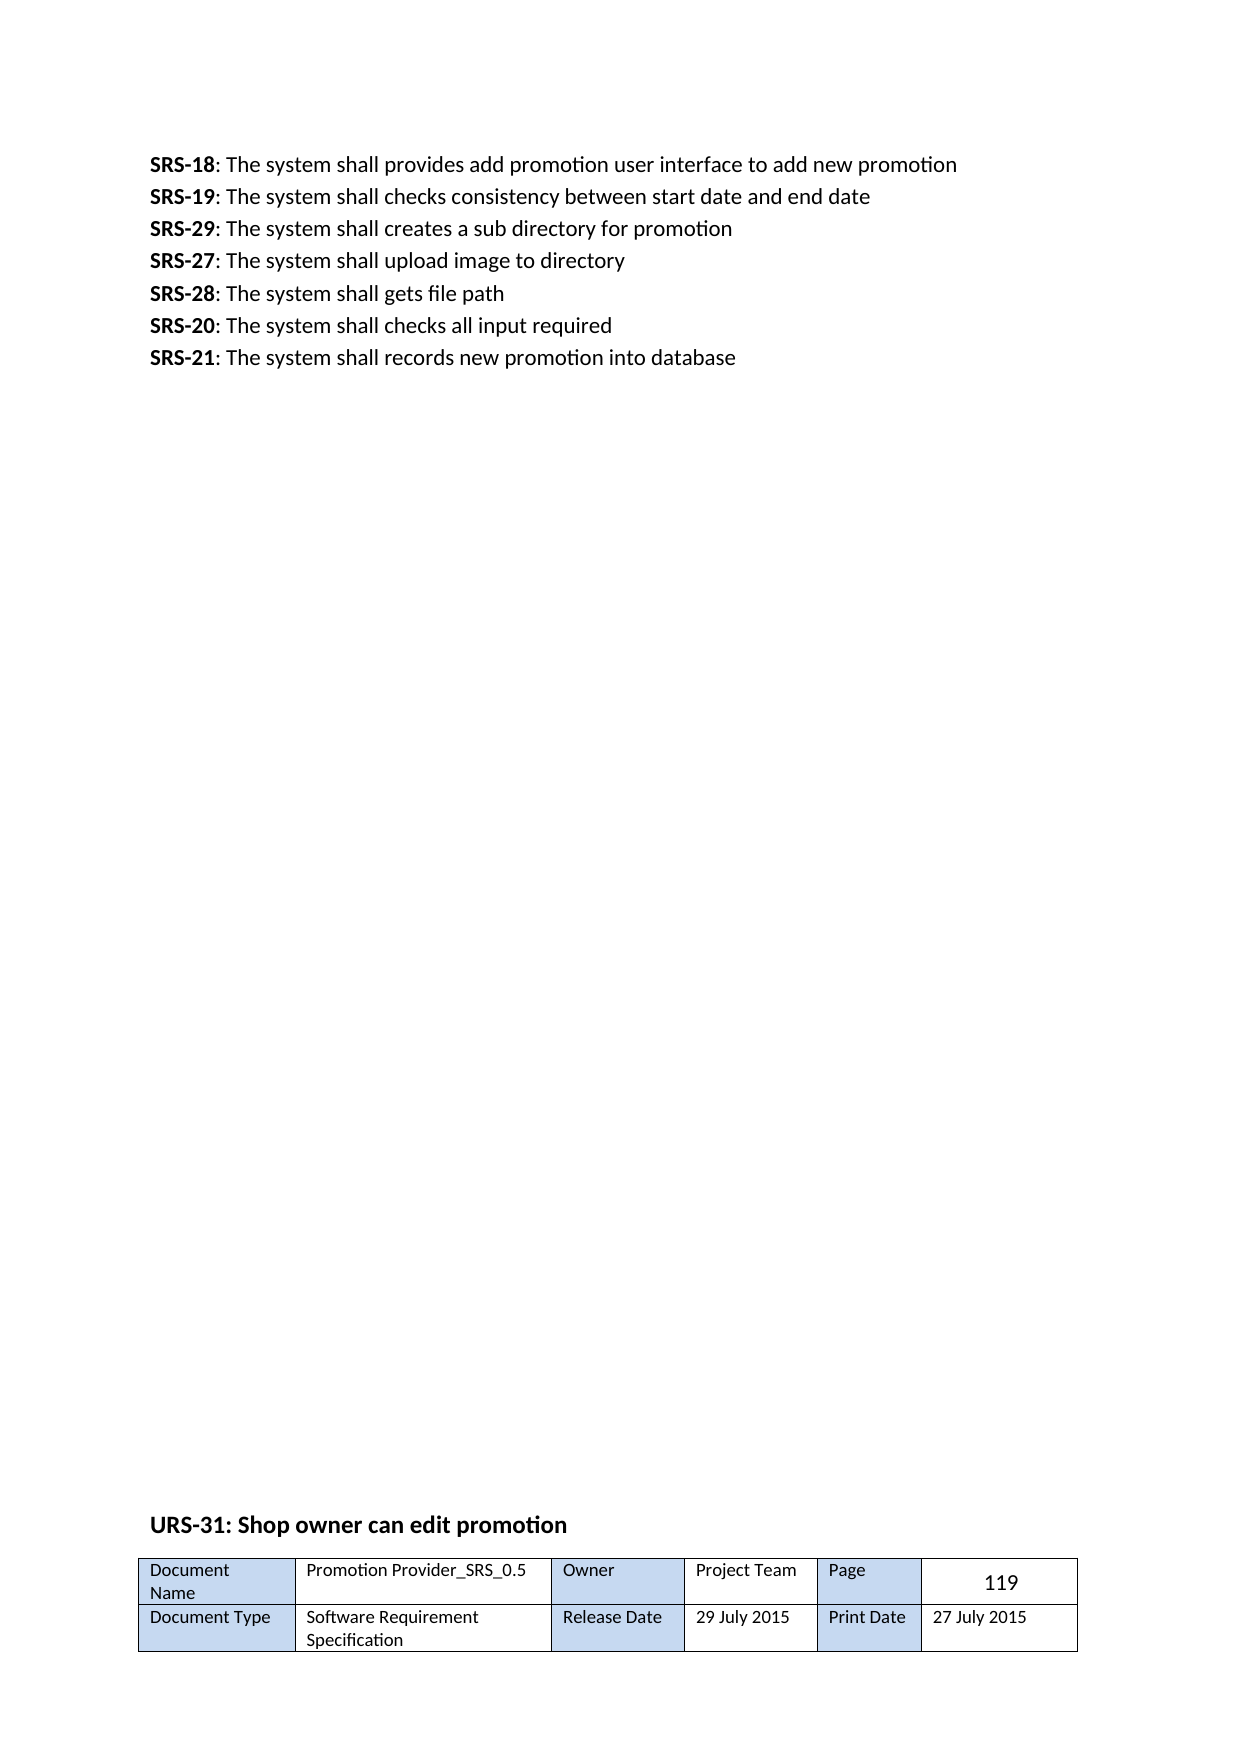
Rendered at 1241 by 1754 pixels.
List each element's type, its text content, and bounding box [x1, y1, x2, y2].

text SRS-18: The system shall provides add promotion user interface to add new promotion SRS-19: The system shall checks consistency between start date and end date SRS-29: The system shall creates a sub directory for promotion SRS-27: The system shall upload image to directory SRS-28: The system shall gets file path SRS-20: The system shall checks all input required SRS-21: The system shall records new promotion into database [150, 150, 1090, 371]
text URS-31: Shop owner can edit promotion [150, 1509, 1090, 1540]
